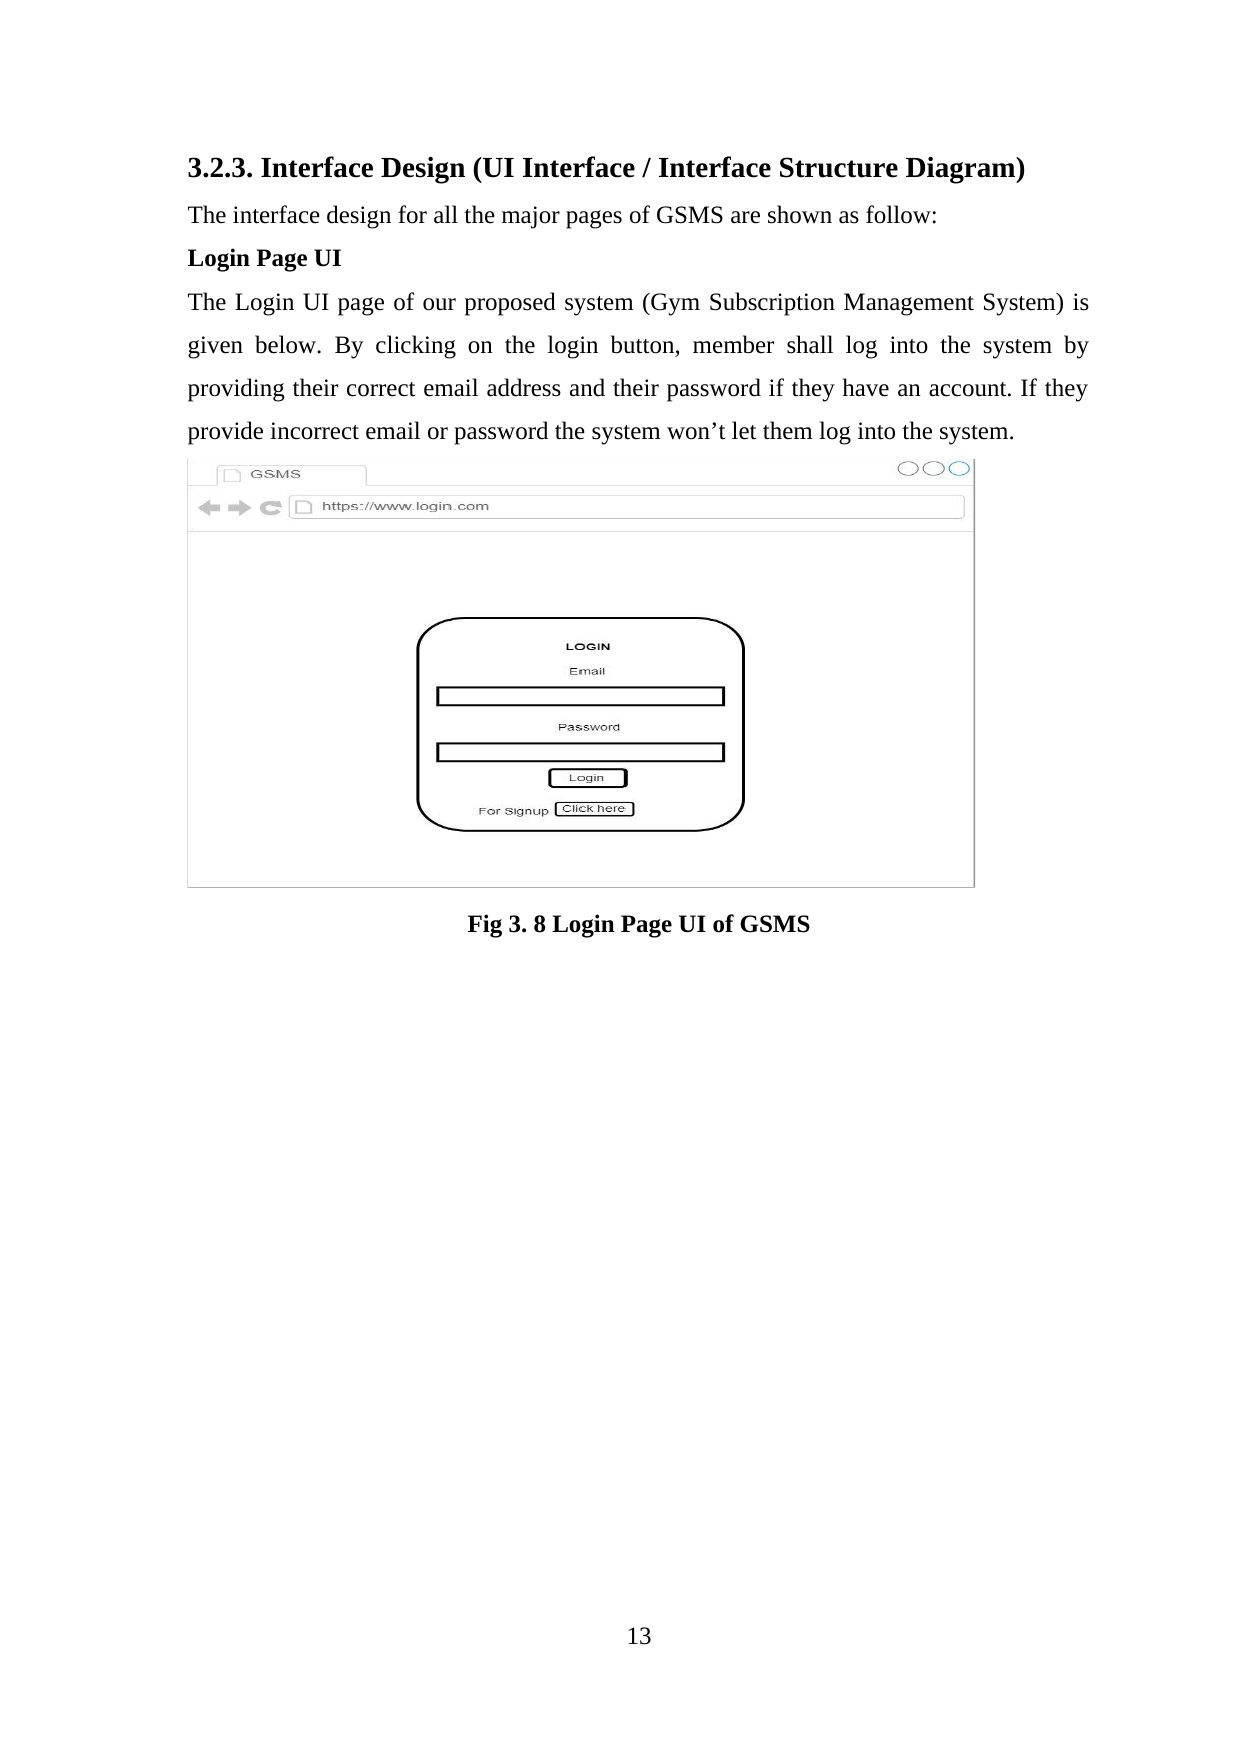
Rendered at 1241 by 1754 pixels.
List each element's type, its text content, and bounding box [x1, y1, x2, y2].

subtitle 3.2.3. Interface Design (UI Interface / Interface Structure Diagram) [187, 150, 1090, 183]
text The Login UI page of our proposed system (Gym Subscription Management System) is given below. By clicking on the login button, member shall log into the system by providing their correct email address and their password if they have an account. If they provide incorrect email or password the system won’t let them log into the system. [187, 287, 1090, 445]
text The interface design for all the major pages of GSMS are shown as follow: [187, 200, 1090, 229]
text Fig 3. 8 Login Page UI of GSMS [187, 909, 1090, 938]
text Login Page UI [187, 243, 1090, 272]
picture [187, 459, 976, 888]
